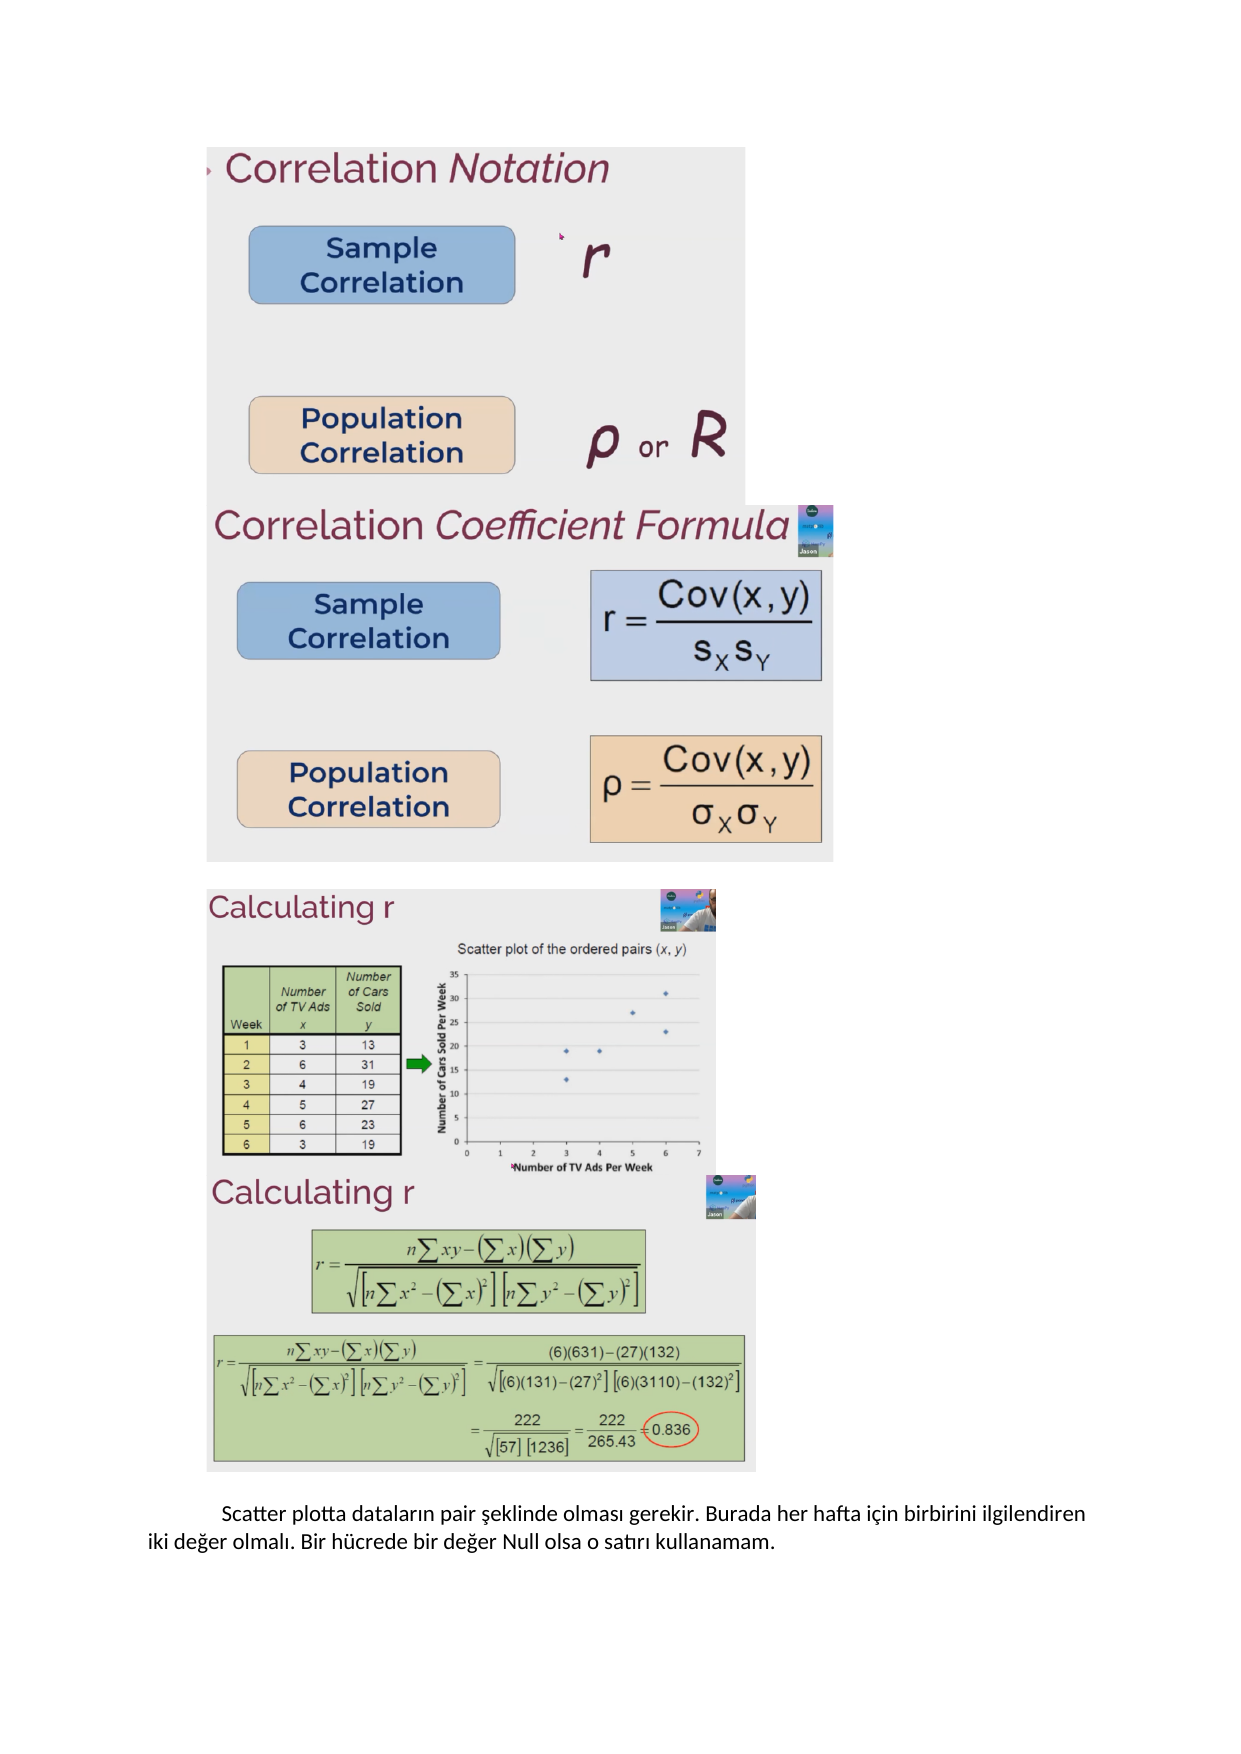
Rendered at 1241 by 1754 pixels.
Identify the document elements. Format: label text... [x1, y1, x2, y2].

picture [206, 889, 756, 1472]
text Scatter plotta dataların pair şeklinde olması gerekir. Burada her hafta için birbirini ilgilendiren iki değer olmalı. Bir hücrede bir değer Null olsa o satırı kullanamam. [148, 1499, 1093, 1555]
picture [206, 147, 834, 862]
